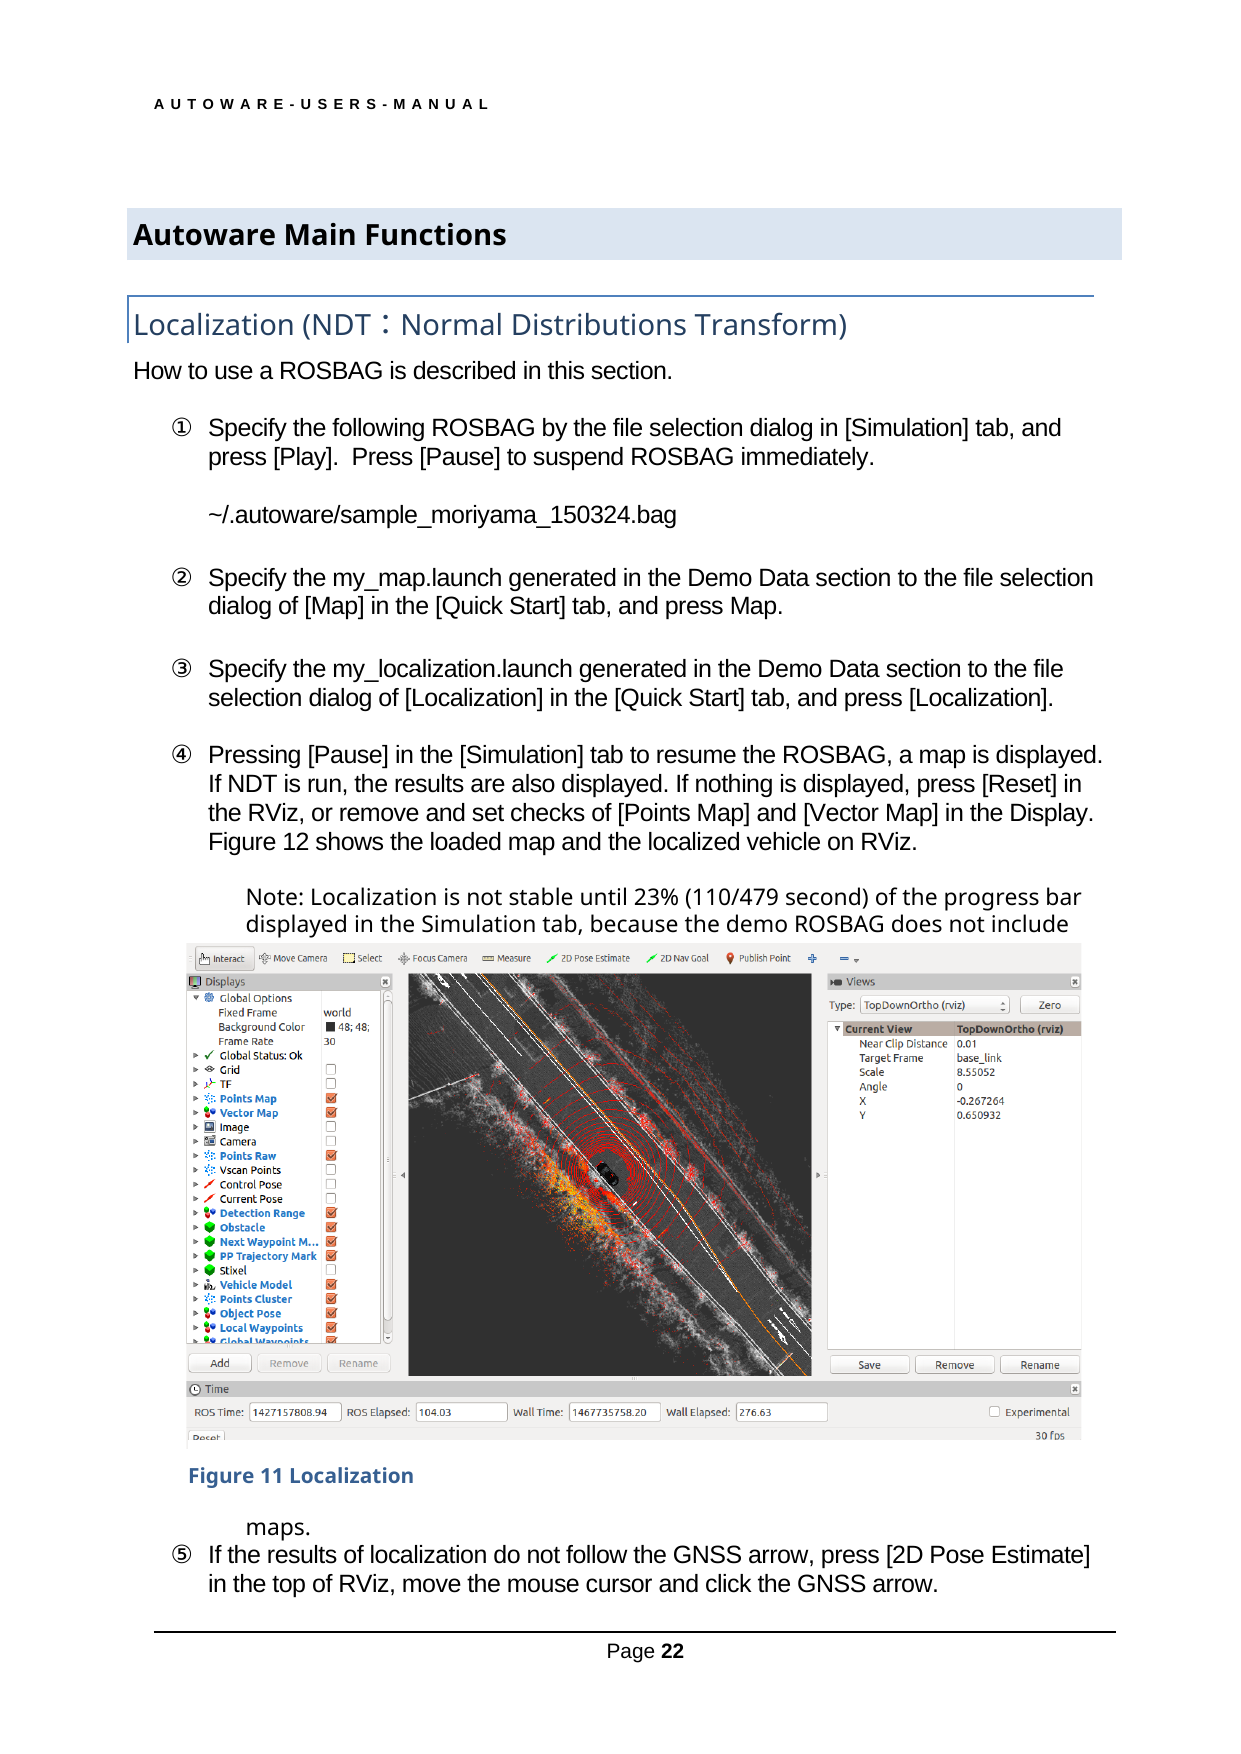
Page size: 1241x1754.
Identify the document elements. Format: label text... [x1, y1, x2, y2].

list If the results of localization do not follow the GNSS arrow, press [2D Pose Estimate] in the top of RViz, move the mouse cursor and click the GNSS arrow. [170, 1541, 1105, 1598]
list Specify the following ROSBAG by the file selection dialog in [Simulation] tab, and press [Play]. Press [Pause] to suspend ROSBAG immediately. ~/.autoware/sample_moriyama_150324.bag [170, 413, 1105, 528]
subtitle Localization (NDT：Normal Distributions Transform) [129, 297, 1094, 343]
list Specify the my_map.launch generated in the Demo Data section to the file selection dialog of [Map] in the [Quick Start] tab, and press Map. [170, 562, 1105, 620]
text How to use a ROSBAG is described in this section. [133, 356, 1094, 413]
list Pressing [Pause] in the [Simulation] tab to resume the ROSBAG, a map is displayed. If NDT is run, the results are also displayed. If nothing is displayed, press [Reset] in the RViz, or remove and set checks of [Points Map] and [Vector Map] in the Display. Figure 12 shows the loaded map and the localized vehicle on RViz. [170, 740, 1105, 884]
picture [186, 943, 1082, 1449]
list Specify the my_localization.launch generated in the Demo Data section to the file selection dialog of [Localization] in the [Quick Start] tab, and press [Localization]. [170, 654, 1105, 740]
subtitle Autoware Main Functions [133, 214, 1116, 254]
